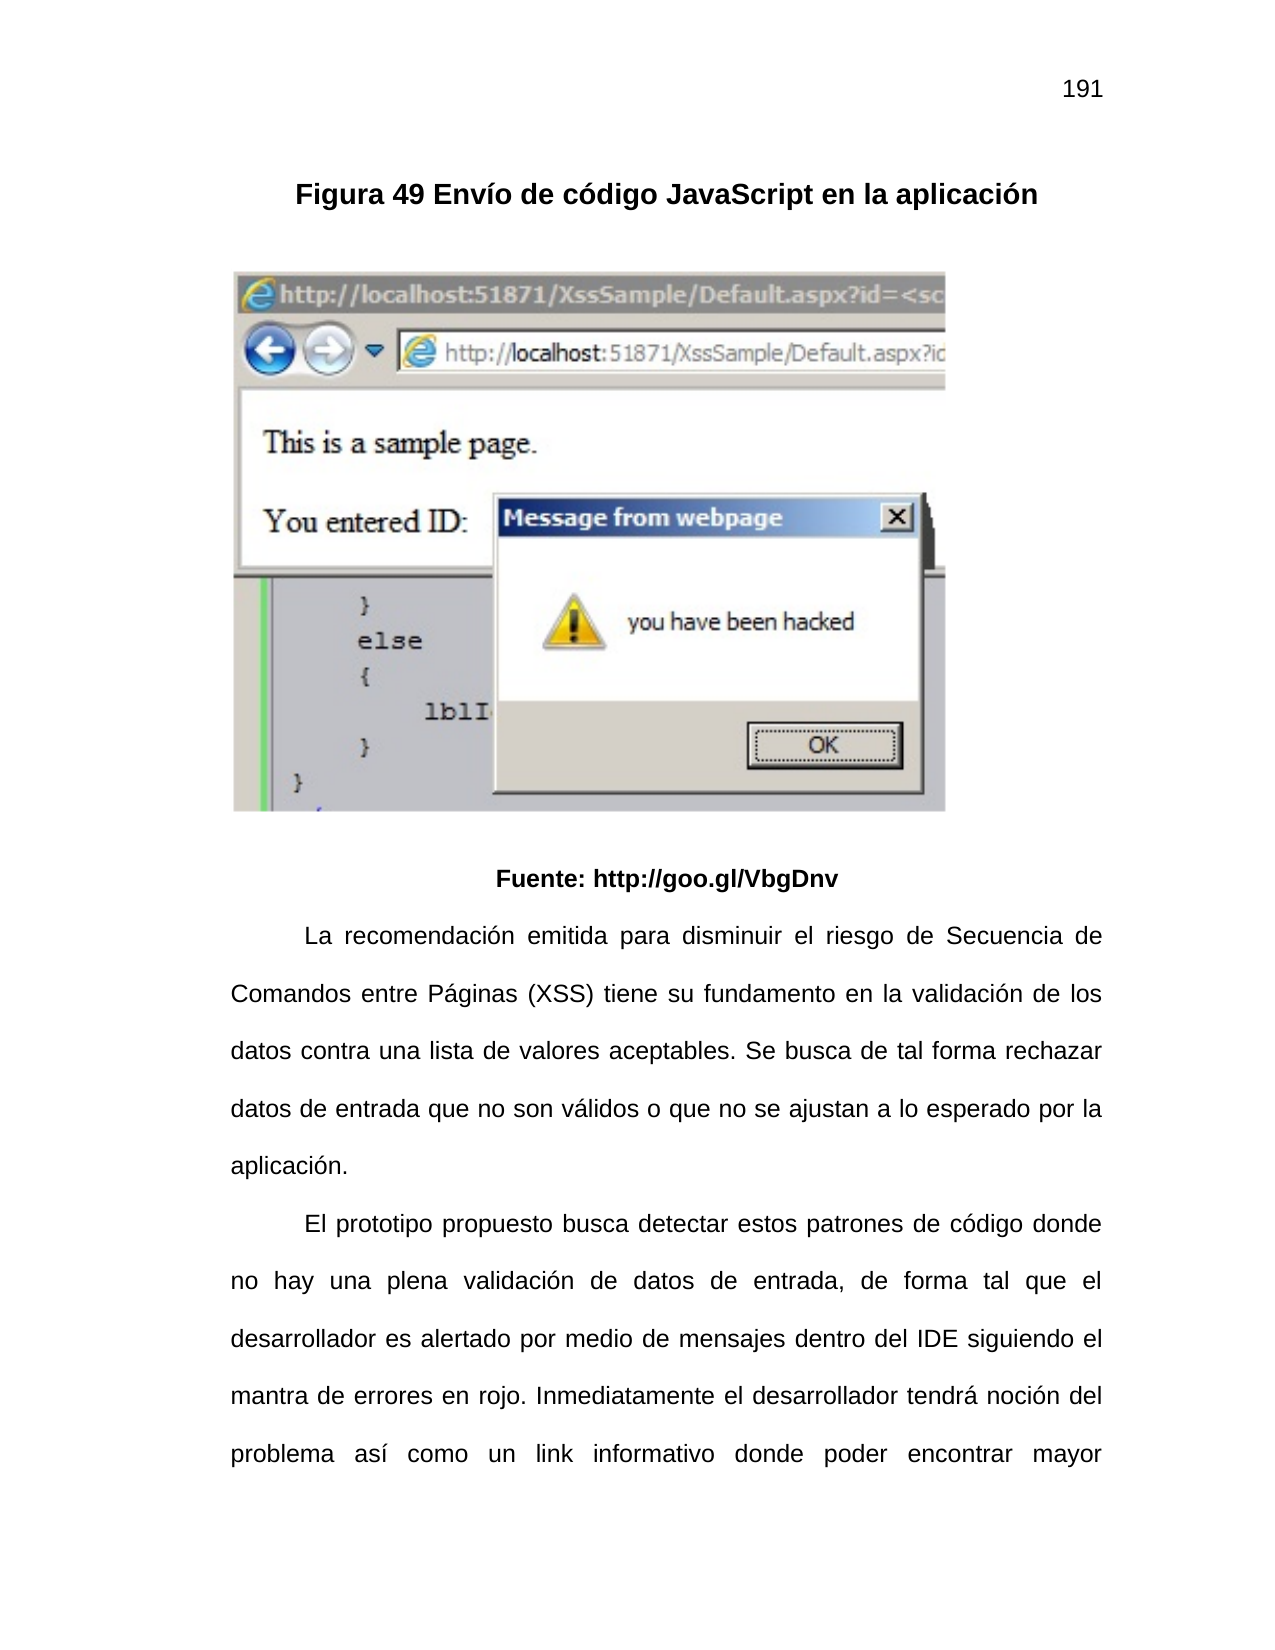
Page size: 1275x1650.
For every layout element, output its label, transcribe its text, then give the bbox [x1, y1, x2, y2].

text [230, 1209, 1104, 1467]
text La recomendación emitida para disminuir el riesgo de Secuencia de Comandos entre Páginas (XSS) tiene su fundamento en la validación de los datos contra una lista de valores aceptables. Se busca de tal forma rechazar datos de entrada que no son válidos o que no se ajustan a lo esperado por la aplicación. [230, 921, 1104, 1180]
text Figura 49 Envío de código JavaScript en la aplicación [230, 177, 1104, 211]
subtitle Fuente: http://goo.gl/VbgDnv [230, 864, 1104, 892]
picture [230, 268, 949, 814]
